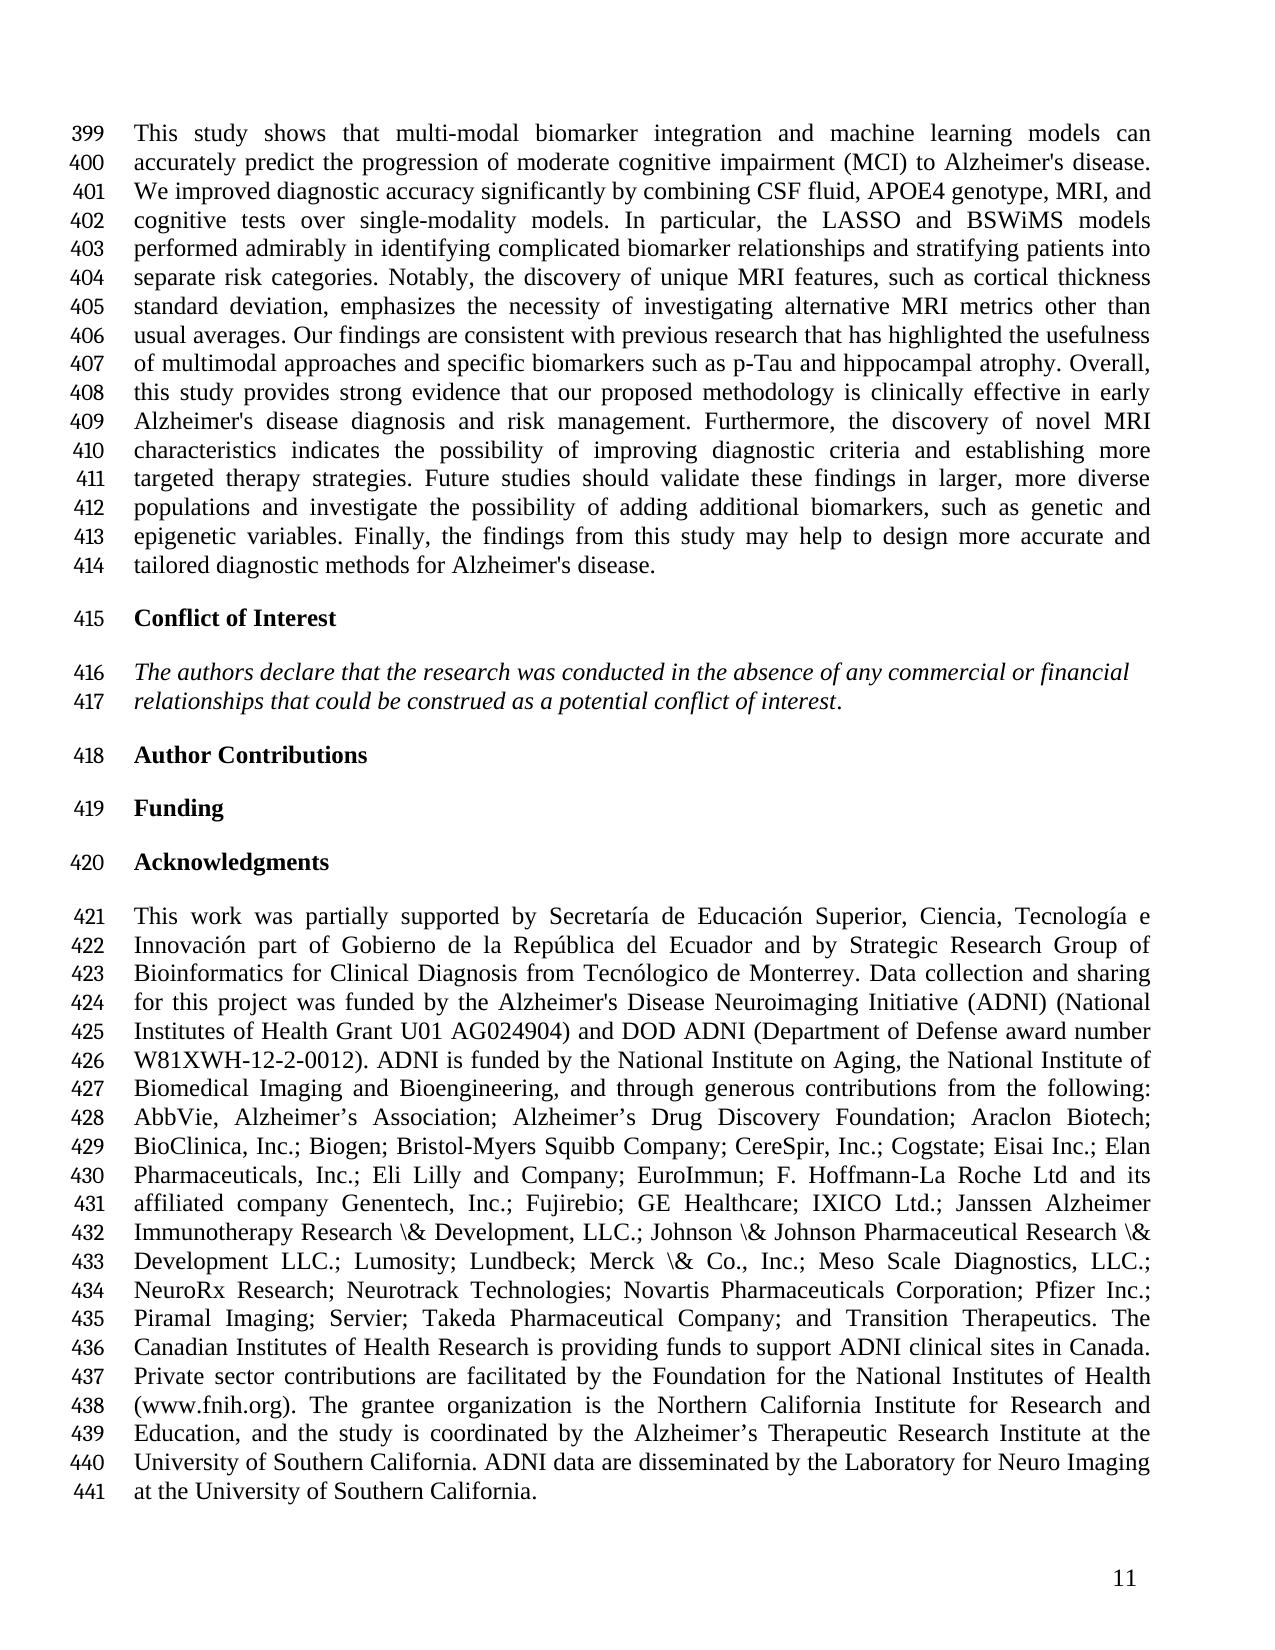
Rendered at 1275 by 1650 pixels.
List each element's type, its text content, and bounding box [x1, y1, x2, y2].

text Acknowledgments [133, 847, 1152, 876]
text This study shows that multi-modal biomarker integration and machine learning models can accurately predict the progression of moderate cognitive impairment (MCI) to Alzheimer's disease. We improved diagnostic accuracy significantly by combining CSF fluid, APOE4 genotype, MRI, and cognitive tests over single-modality models. In particular, the LASSO and BSWiMS models performed admirably in identifying complicated biomarker relationships and stratifying patients into separate risk categories. Notably, the discovery of unique MRI features, such as cortical thickness standard deviation, emphasizes the necessity of investigating alternative MRI metrics other than usual averages. Our findings are consistent with previous research that has highlighted the usefulness of multimodal approaches and specific biomarkers such as p-Tau and hippocampal atrophy. Overall, this study provides strong evidence that our proposed methodology is clinically effective in early Alzheimer's disease diagnosis and risk management. Furthermore, the discovery of novel MRI characteristics indicates the possibility of improving diagnostic criteria and establishing more targeted therapy strategies. Future studies should validate these findings in larger, more diverse populations and investigate the possibility of adding additional biomarkers, such as genetic and epigenetic variables. Finally, the findings from this study may help to design more accurate and tailored diagnostic methods for Alzheimer's disease. [133, 118, 1152, 578]
text This work was partially supported by Secretaría de Educación Superior, Ciencia, Tecnología e Innovación part of Gobierno de la República del Ecuador and by Strategic Research Group of Bioinformatics for Clinical Diagnosis from Tecnólogico de Monterrey. Data collection and sharing for this project was funded by the Alzheimer's Disease Neuroimaging Initiative (ADNI) (National Institutes of Health Grant U01 AG024904) and DOD ADNI (Department of Defense award number W81XWH-12-2-0012). ADNI is funded by the National Institute on Aging, the National Institute of Biomedical Imaging and Bioengineering, and through generous contributions from the following: AbbVie, Alzheimer’s Association; Alzheimer’s Drug Discovery Foundation; Araclon Biotech; BioClinica, Inc.; Biogen; Bristol-Myers Squibb Company; CereSpir, Inc.; Cogstate; Eisai Inc.; Elan Pharmaceuticals, Inc.; Eli Lilly and Company; EuroImmun; F. Hoffmann-La Roche Ltd and its affiliated company Genentech, Inc.; Fujirebio; GE Healthcare; IXICO Ltd.; Janssen Alzheimer Immunotherapy Research \& Development, LLC.; Johnson \& Johnson Pharmaceutical Research \& Development LLC.; Lumosity; Lundbeck; Merck \& Co., Inc.; Meso Scale Diagnostics, LLC.; NeuroRx Research; Neurotrack Technologies; Novartis Pharmaceuticals Corporation; Pfizer Inc.; Piramal Imaging; Servier; Takeda Pharmaceutical Company; and Transition Therapeutics. The Canadian Institutes of Health Research is providing funds to support ADNI clinical sites in Canada. Private sector contributions are facilitated by the Foundation for the National Institutes of Health (www.fnih.org). The grantee organization is the Northern California Institute for Research and Education, and the study is coordinated by the Alzheimer’s Therapeutic Research Institute at the University of Southern California. ADNI data are disseminated by the Laboratory for Neuro Imaging at the University of Southern California. [133, 901, 1152, 1505]
text The authors declare that the research was conducted in the absence of any commercial or financial relationships that could be construed as a potential conflict of interest. [133, 657, 1152, 715]
text Author Contributions [133, 740, 1152, 768]
text Conflict of Interest [133, 603, 1152, 632]
text Funding [133, 793, 1152, 822]
